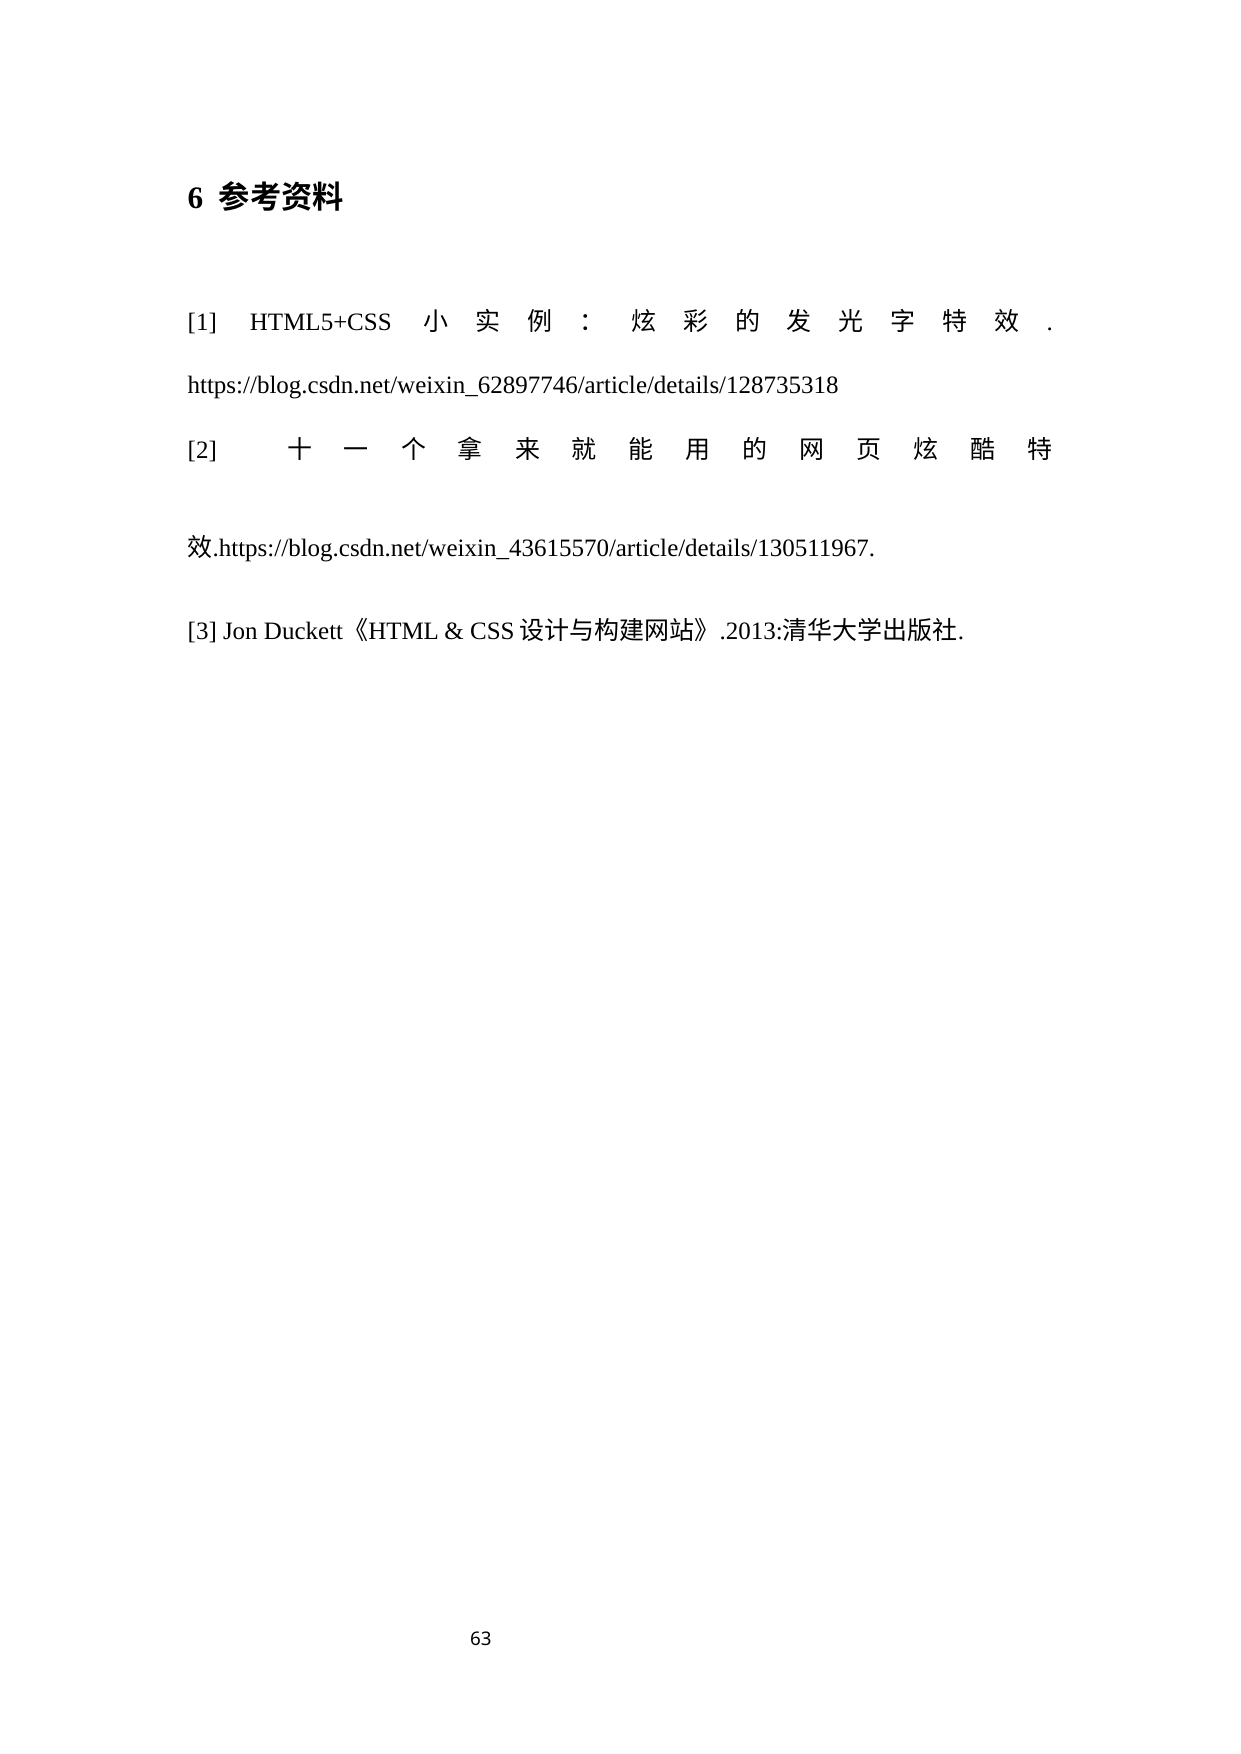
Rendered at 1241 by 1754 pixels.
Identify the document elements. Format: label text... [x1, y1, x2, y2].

text [1] HTML5+CSS小实例：炫彩的发光字特效. https://blog.csdn.net/weixin_62897746/article/details/128735318 [187, 287, 1053, 401]
text [2] 十一个拿来就能用的网页炫酷特效.https://blog.csdn.net/weixin_43615570/article/details/130511967. [187, 415, 1053, 578]
text [3] Jon Duckett《HTML & CSS设计与构建网站》.2013:清华大学出版社. [187, 596, 1053, 661]
subtitle 参考资料 [187, 162, 1053, 227]
